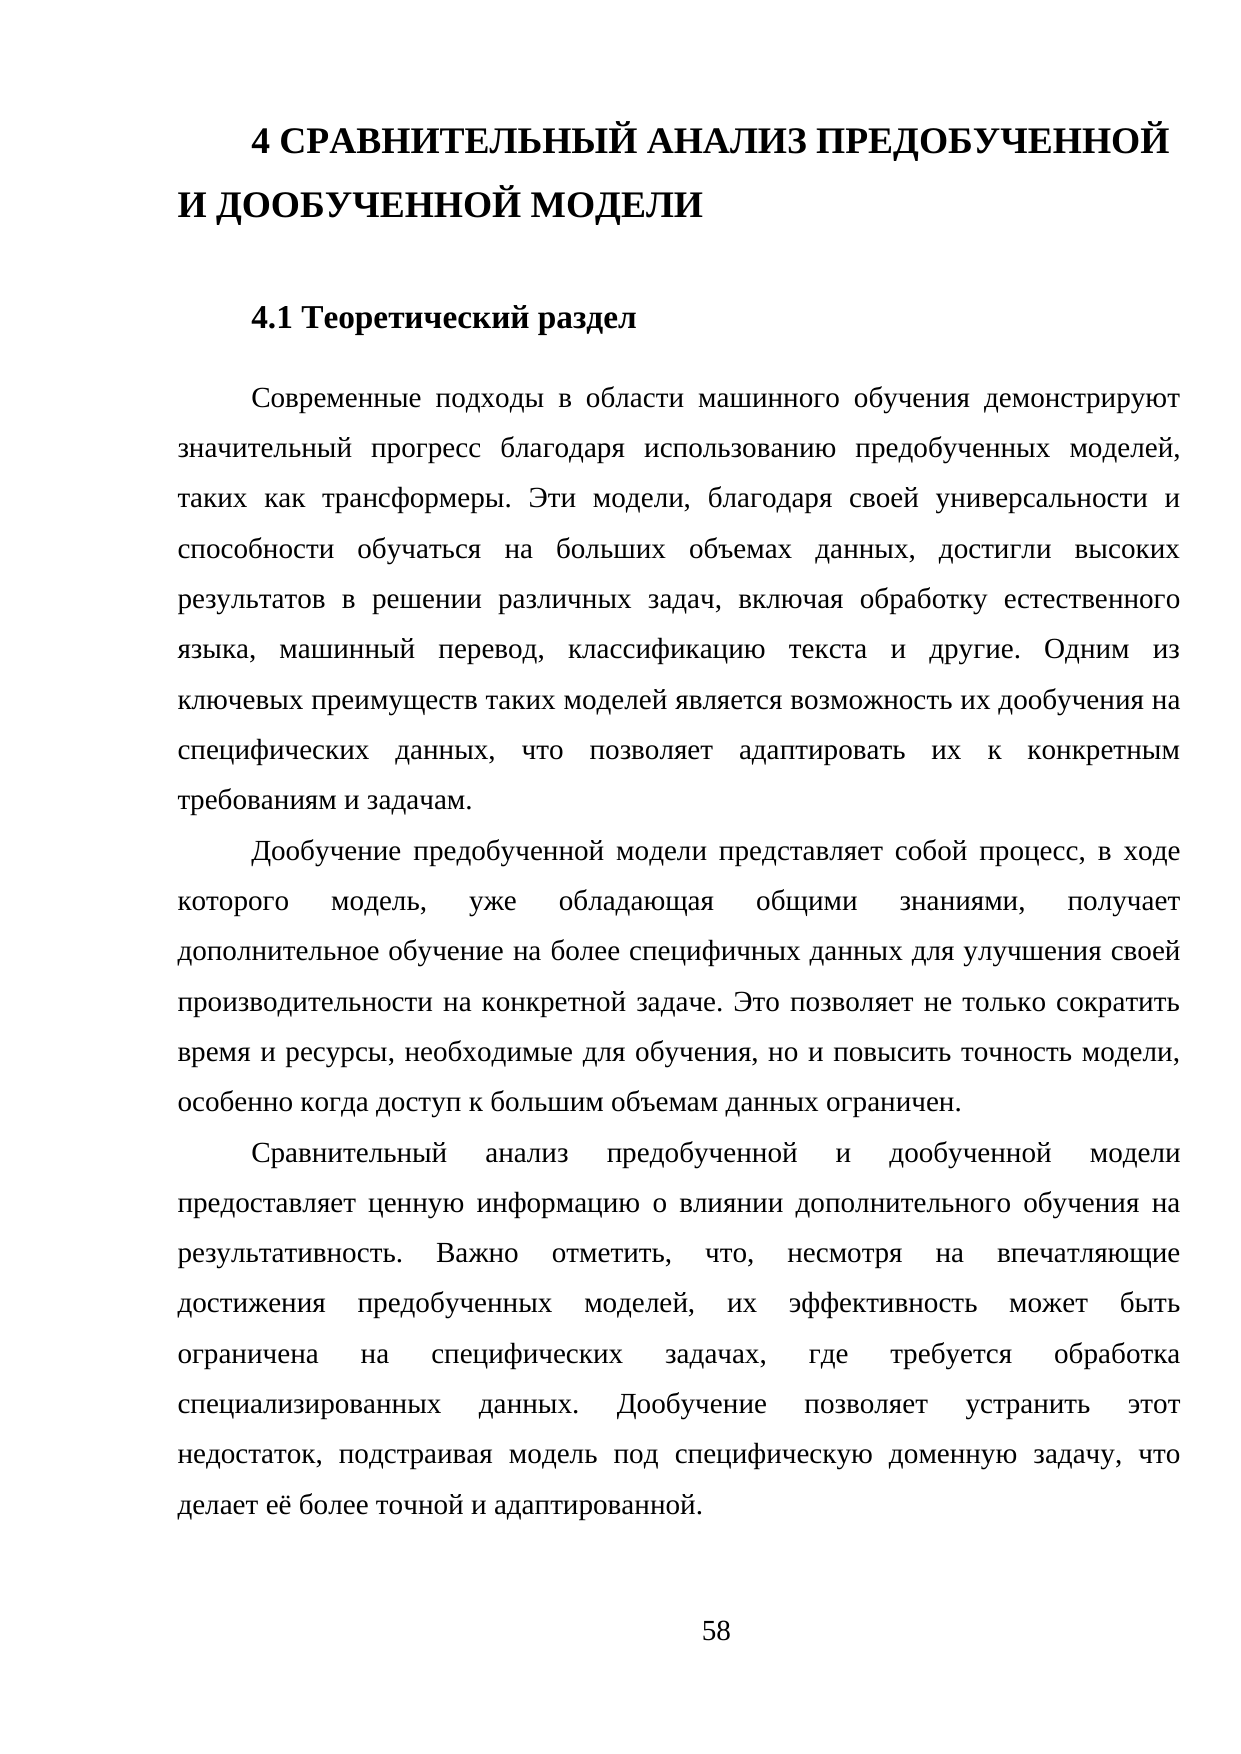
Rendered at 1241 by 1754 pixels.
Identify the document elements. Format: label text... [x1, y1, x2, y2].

text Современные подходы в области машинного обучения демонстрируют значительный прогресс благодаря использованию предобученных моделей, таких как трансформеры. Эти модели, благодаря своей универсальности и способности обучаться на больших объемах данных, достигли высоких результатов в решении различных задач, включая обработку естественного языка, машинный перевод, классификацию текста и другие. Одним из ключевых преимуществ таких моделей является возможность их дообучения на специфических данных, что позволяет адаптировать их к конкретным требованиям и задачам. [177, 380, 1181, 816]
text Сравнительный анализ предобученной и дообученной модели предоставляет ценную информацию о влиянии дополнительного обучения на результативность. Важно отметить, что, несмотря на впечатляющие достижения предобученных моделей, их эффективность может быть ограничена на специфических задачах, где требуется обработка специализированных данных. Дообучение позволяет устранить этот недостаток, подстраивая модель под специфическую доменную задачу, что делает её более точной и адаптированной. [177, 1135, 1181, 1520]
subtitle 4 СРАВНИТЕЛЬНЫЙ АНАЛИЗ ПРЕДОБУЧЕННОЙ И ДООБУЧЕННОЙ МОДЕЛИ [177, 118, 1181, 226]
text Дообучение предобученной модели представляет собой процесс, в ходе которого модель, уже обладающая общими знаниями, получает дополнительное обучение на более специфичных данных для улучшения своей производительности на конкретной задаче. Это позволяет не только сократить время и ресурсы, необходимые для обучения, но и повысить точность модели, особенно когда доступ к большим объемам данных ограничен. [177, 833, 1181, 1118]
subtitle 4.1 Теоретический раздел [177, 297, 1181, 336]
